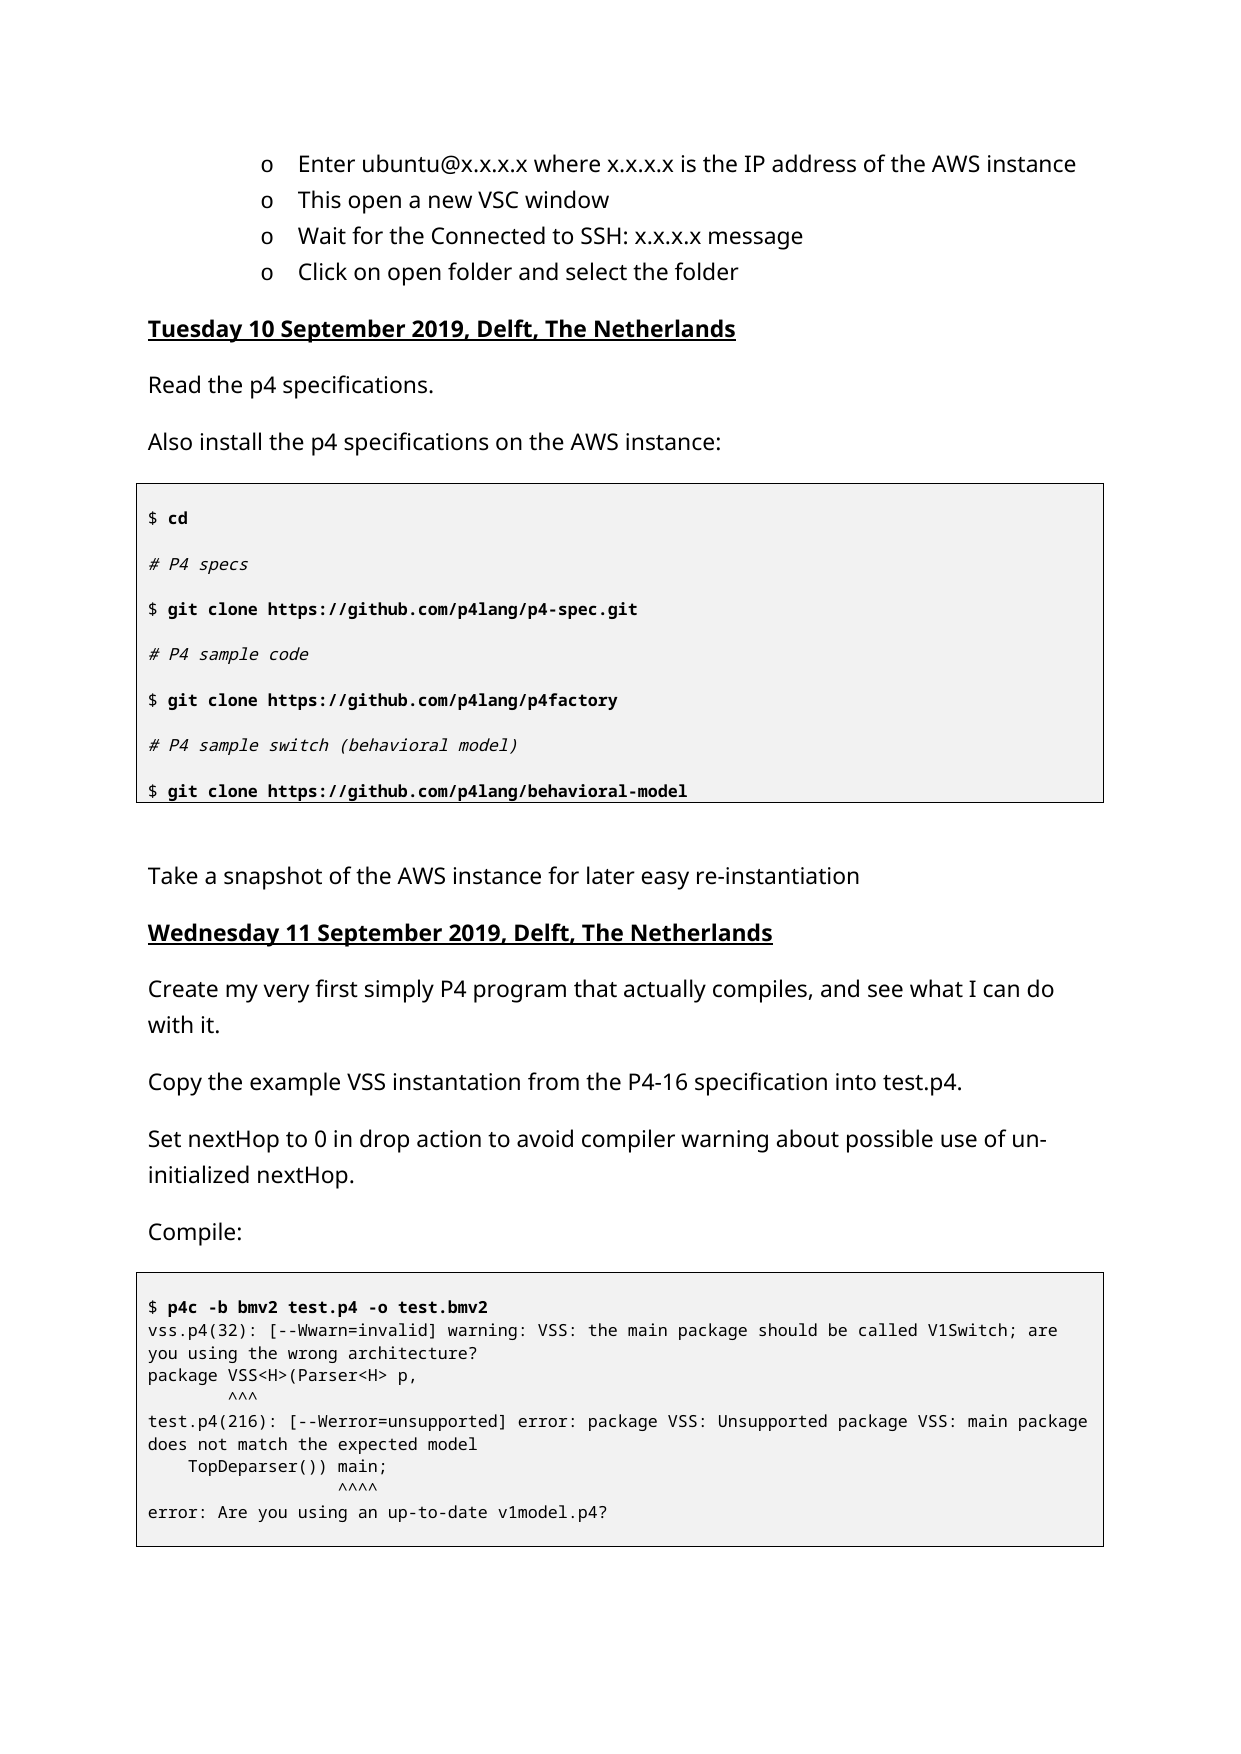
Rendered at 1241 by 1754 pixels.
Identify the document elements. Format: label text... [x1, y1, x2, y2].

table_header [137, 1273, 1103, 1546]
text Read the p4 specifications. [148, 369, 1093, 401]
text Take a snapshot of the AWS instance for later easy re-instantiation [148, 860, 1093, 891]
text Compile: [148, 1215, 1093, 1247]
list This open a new VSC window [260, 184, 1093, 215]
text Copy the example VSS instantation from the P4-16 specification into test.p4. [148, 1066, 1093, 1097]
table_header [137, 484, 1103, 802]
text Create my very first simply P4 program that actually compiles, and see what I can do with it. [148, 973, 1093, 1040]
list Wait for the Connected to SSH: x.x.x.x message [260, 220, 1093, 251]
list Enter ubuntu@x.x.x.x where x.x.x.x is the IP address of the AWS instance [260, 148, 1093, 179]
list Click on open folder and select the folder [260, 256, 1093, 287]
text Set nextHop to 0 in drop action to avoid compiler warning about possible use of un-initialized nextHop. [148, 1123, 1093, 1190]
text Wednesday 11 September 2019, Delft, The Netherlands [148, 916, 1093, 948]
text Also install the p4 specifications on the AWS instance: [148, 426, 1093, 457]
text Tuesday 10 September 2019, Delft, The Netherlands [148, 313, 1093, 344]
